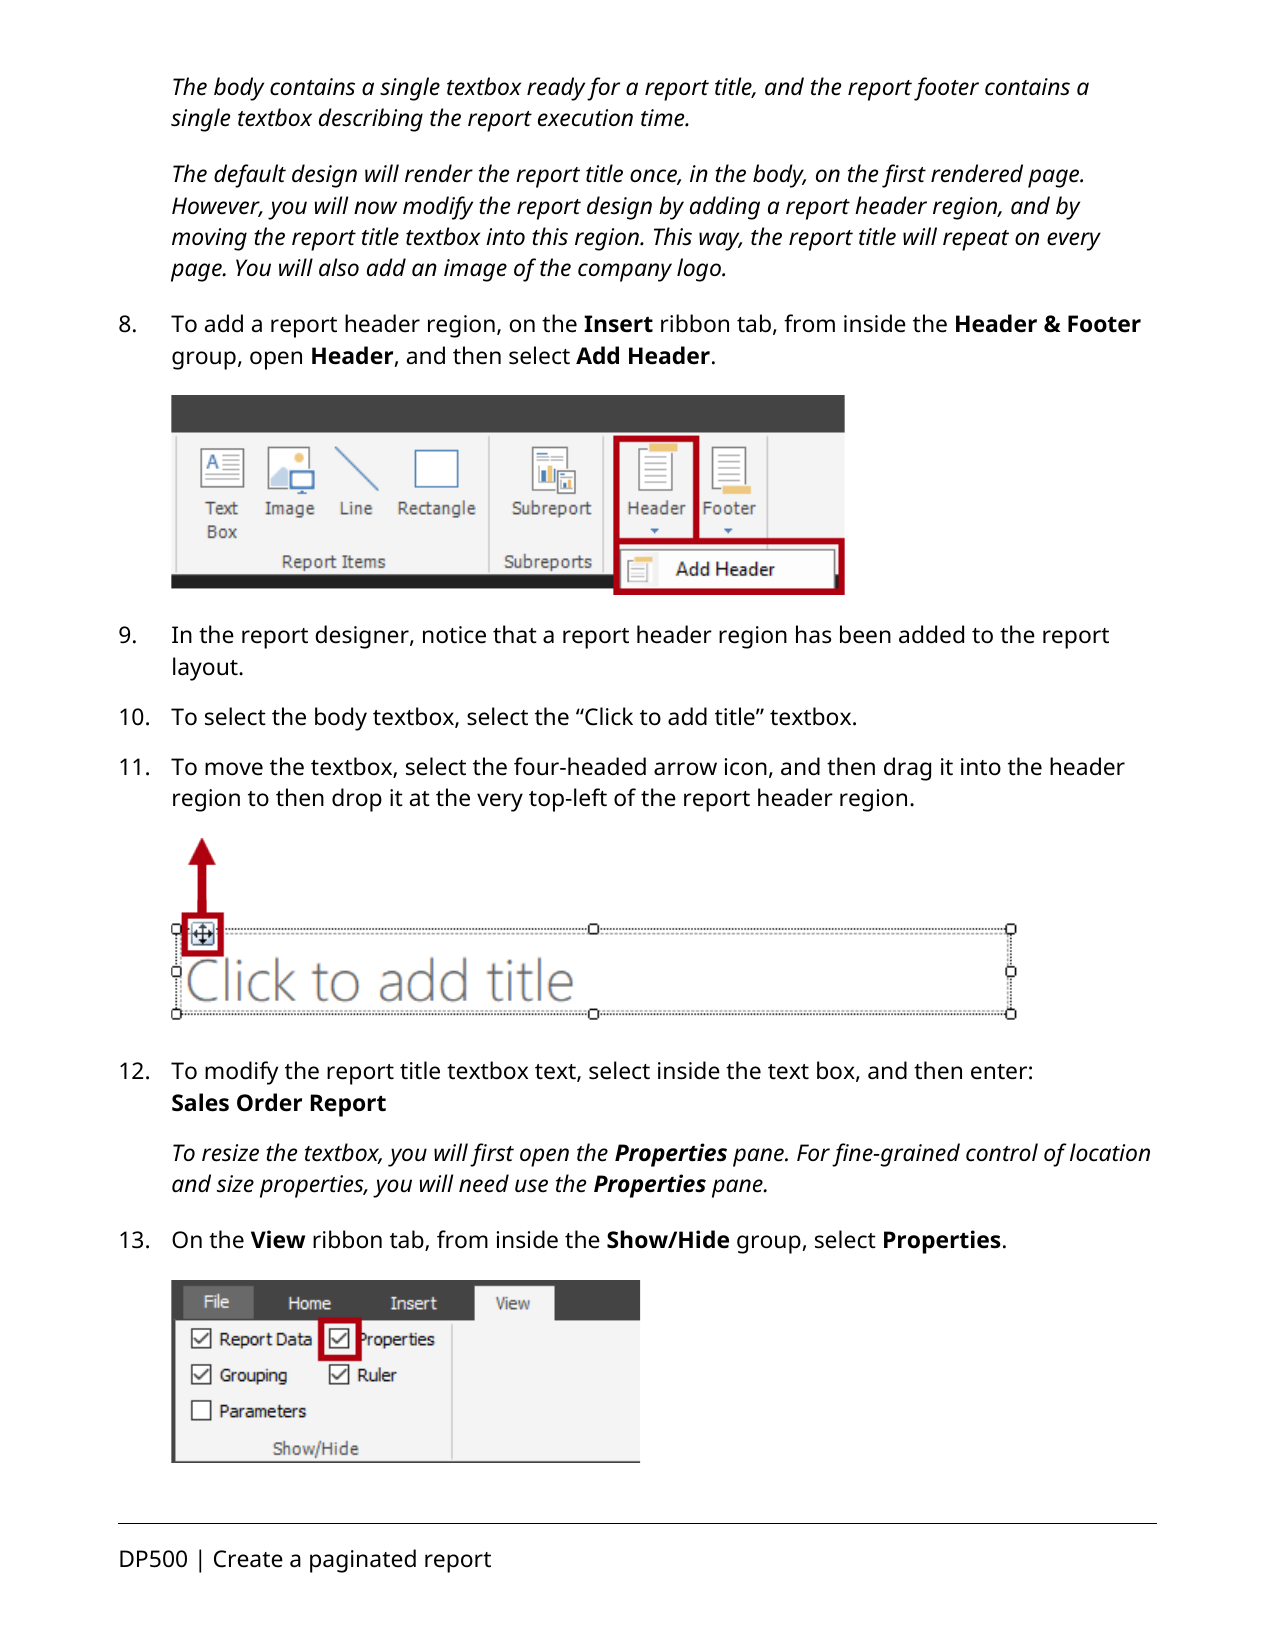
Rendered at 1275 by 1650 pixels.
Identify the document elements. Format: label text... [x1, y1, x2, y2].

picture [171, 1280, 640, 1463]
text To add a report header region, on the Insert ribbon tab, from inside the Header & Footer group, open Header, and then select Add Header. [118, 308, 1157, 371]
text On the View ribbon tab, from inside the Show/Hide group, select Properties. [118, 1224, 1157, 1255]
text The body contains a single textbox ready for a report title, and the report footer contains a single textbox describing the report execution time. [171, 71, 1157, 133]
picture [171, 838, 1026, 1031]
picture [171, 395, 845, 595]
text To move the textbox, select the four-headed arrow icon, and then drag it into the header region to then drop it at the very top-left of the report header region. [118, 751, 1157, 813]
text To modify the report title textbox text, select inside the text box, and then enter: Sales Order Report [118, 1055, 1157, 1118]
text To select the body textbox, select the “Click to add title” textbox. [118, 701, 1157, 732]
text In the report designer, notice that a report header region has been added to the report layout. [118, 619, 1157, 682]
text The default design will render the report title once, in the body, on the first rendered page. However, you will now modify the report design by adding a report header region, and by moving the report title textbox into this region. This way, the report title will repeat on every page. You will also add an image of the company logo. [171, 158, 1157, 283]
text To resize the textbox, you will first open the Properties pane. For fine-grained control of location and size properties, you will need use the Properties pane. [171, 1136, 1157, 1199]
